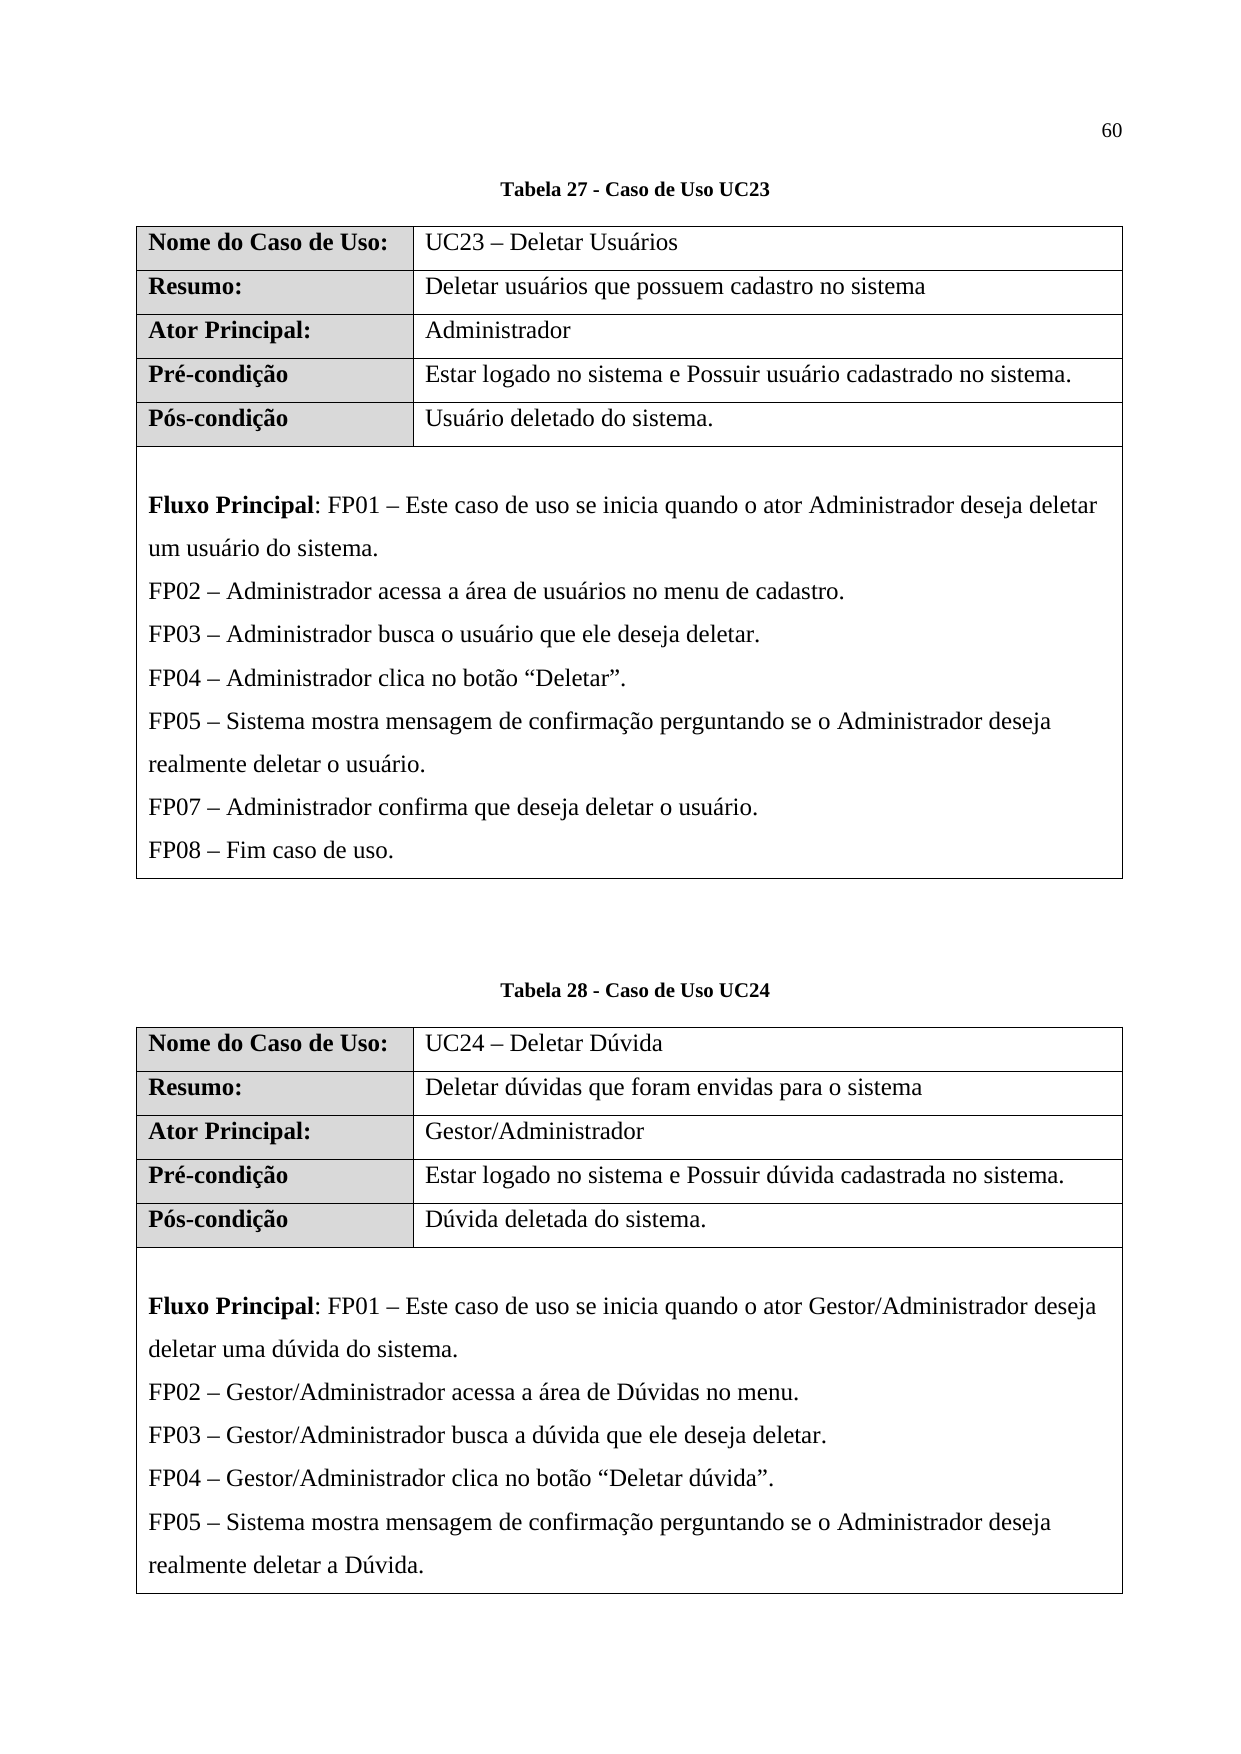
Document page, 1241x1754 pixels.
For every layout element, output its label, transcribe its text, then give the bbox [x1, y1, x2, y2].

table_cell Estar logado no sistema e Possuir dúvida cadastrada no sistema. [414, 1160, 1122, 1203]
table_cell Pré-condição [137, 1160, 413, 1203]
table_cell Estar logado no sistema e Possuir usuário cadastrado no sistema. [414, 359, 1122, 402]
table_cell Resumo: [137, 271, 413, 314]
table_cell Usuário deletado do sistema. [414, 403, 1122, 446]
table_cell Deletar usuários que possuem cadastro no sistema [414, 271, 1122, 314]
table_cell Fluxo Principal: FP01 – Este caso de uso se inicia quando o ator Administrador deseja deletar um usuário do sistema. FP02 – Administrador acessa a área de usuários no menu de cadastro. FP03 – Administrador busca o usuário que ele deseja deletar. FP04 – Administrador clica no botão “Deletar”. FP05 – Sistema mostra mensagem de confirmação perguntando se o Administrador deseja realmente deletar o usuário. FP07 – Administrador confirma que deseja deletar o usuário. FP08 – Fim caso de uso. [137, 447, 1122, 878]
table_cell Dúvida deletada do sistema. [414, 1204, 1122, 1247]
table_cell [137, 1248, 1122, 1593]
table_cell Administrador [414, 315, 1122, 358]
table_cell Ator Principal: [137, 315, 413, 358]
table_header UC24 – Deletar Dúvida [414, 1028, 1122, 1071]
table_cell Pré-condição [137, 359, 413, 402]
table_cell Pós-condição [137, 403, 413, 446]
table_header Nome do Caso de Uso: [137, 1028, 413, 1071]
table_header Nome do Caso de Uso: [137, 227, 413, 270]
table_cell Ator Principal: [137, 1116, 413, 1159]
table_cell Deletar dúvidas que foram envidas para o sistema [414, 1072, 1122, 1115]
table_cell Gestor/Administrador [414, 1116, 1122, 1159]
table_cell Pós-condição [137, 1204, 413, 1247]
table_header UC23 – Deletar Usuários [414, 227, 1122, 270]
table_cell Resumo: [137, 1072, 413, 1115]
